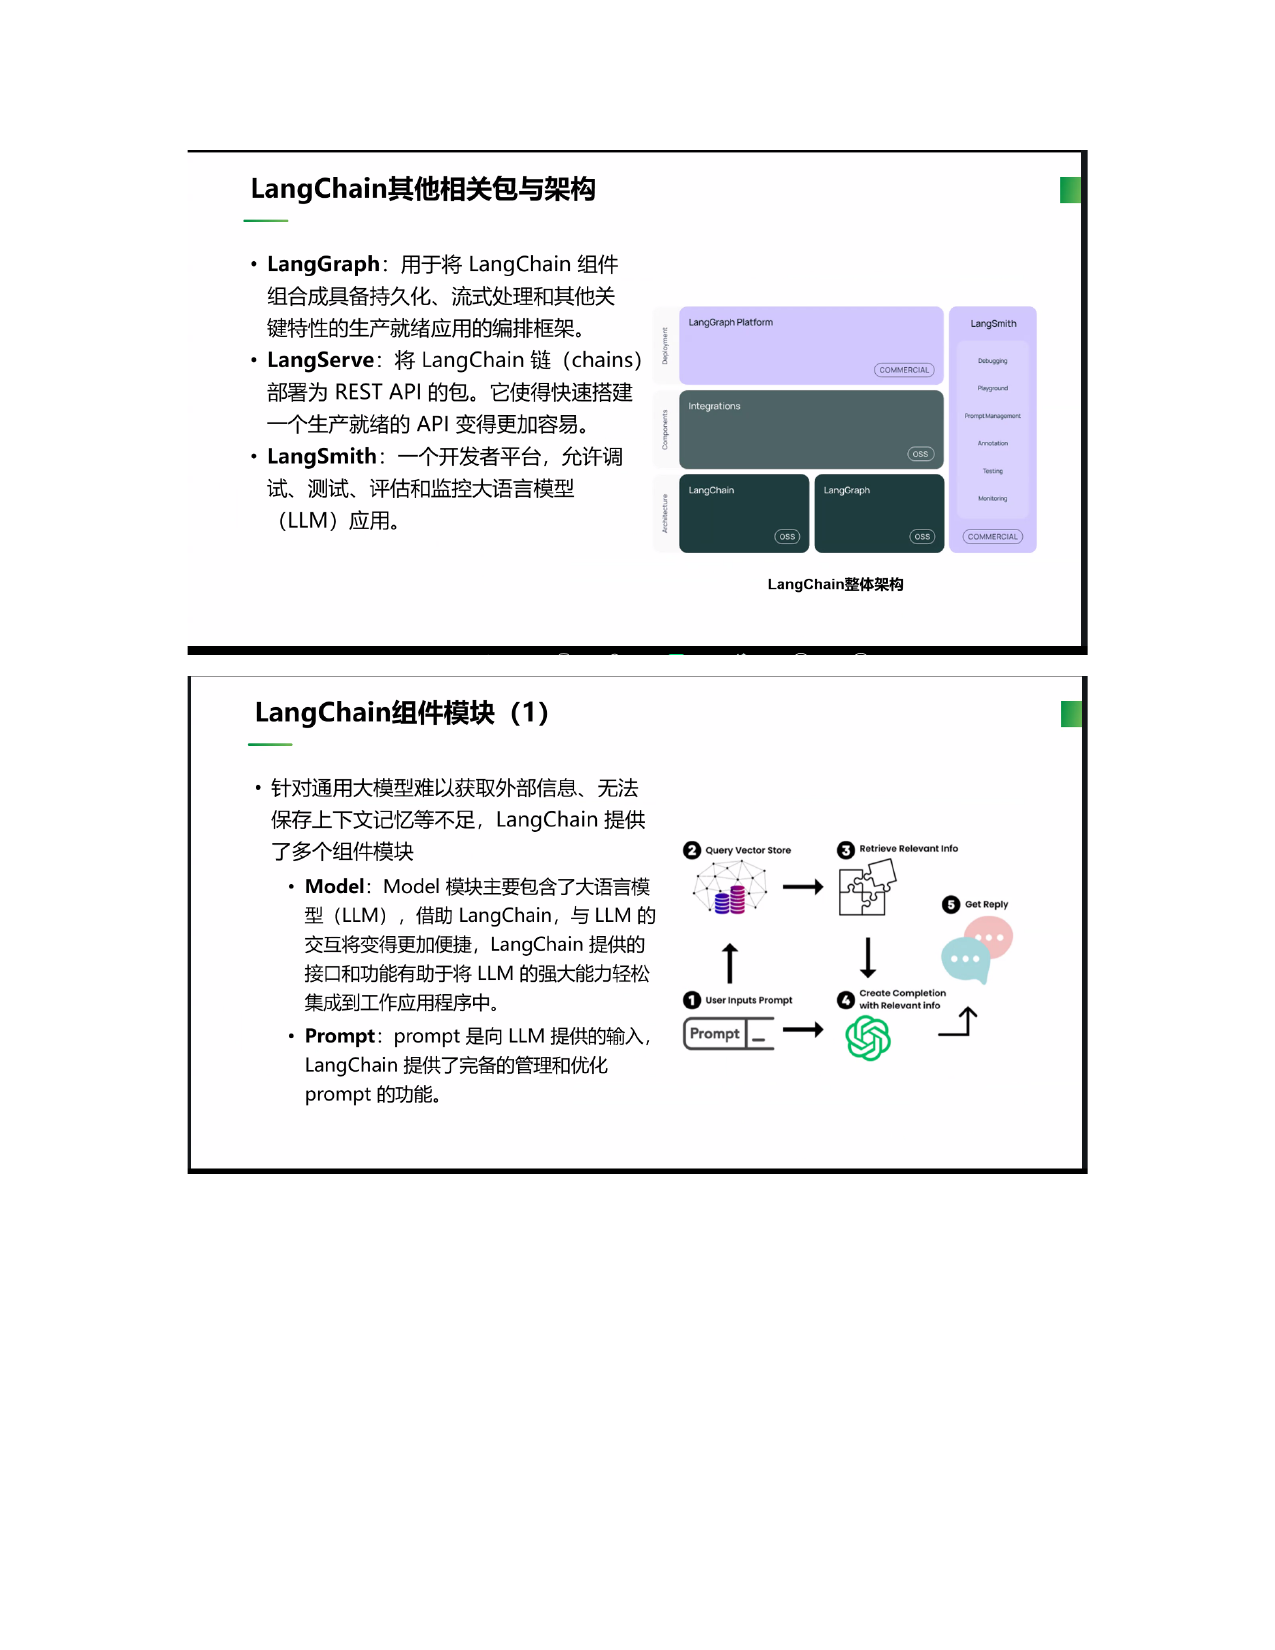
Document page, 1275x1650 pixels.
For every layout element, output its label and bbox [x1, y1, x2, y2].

picture [187, 150, 1088, 655]
picture [187, 676, 1088, 1174]
